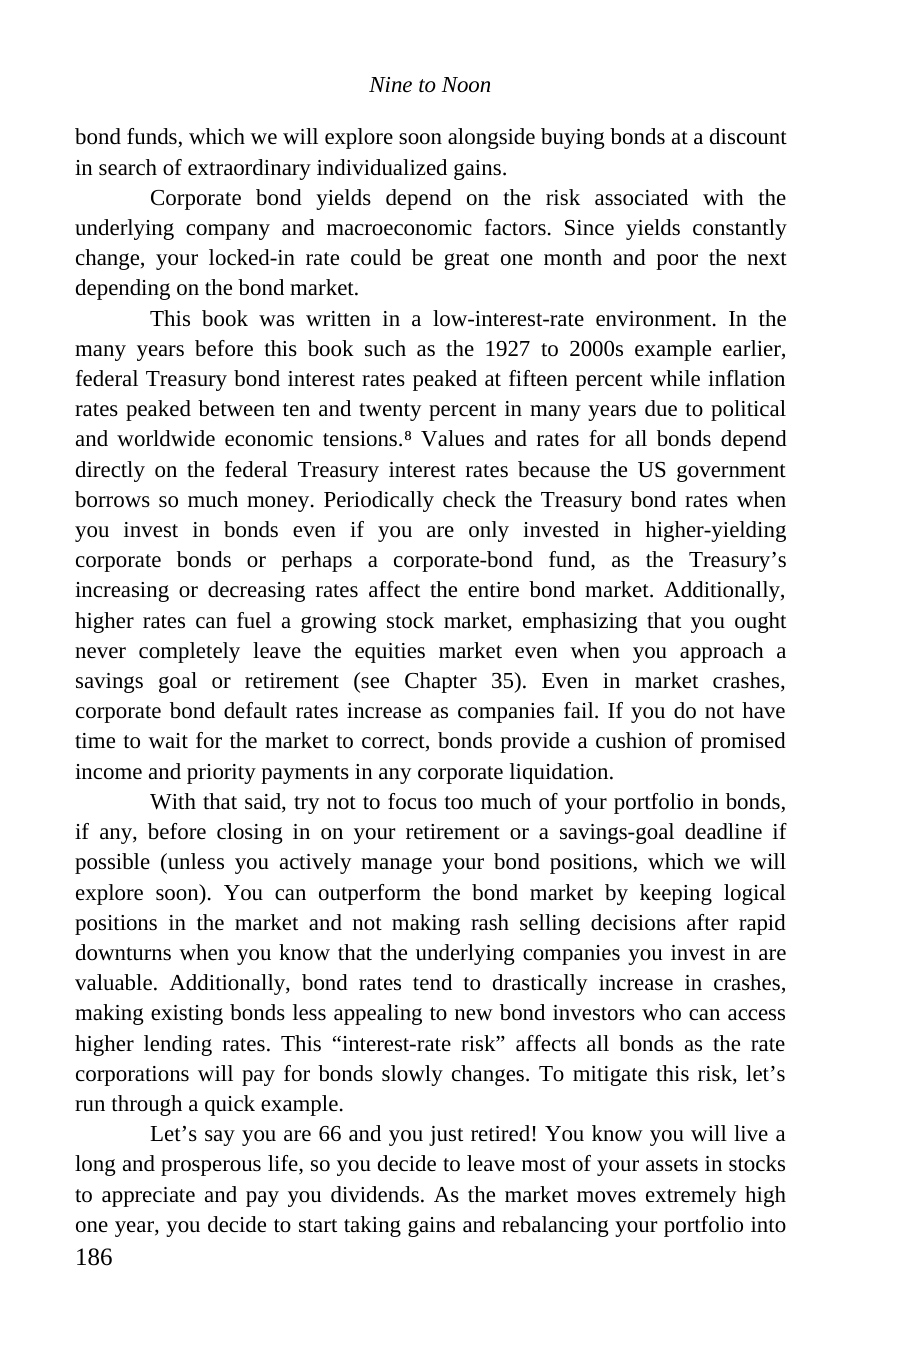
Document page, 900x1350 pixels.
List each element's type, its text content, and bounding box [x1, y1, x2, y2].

text With that said, try not to focus too much of your portfolio in bonds, if any, before closing in on your retirement or a savings-goal deadline if possible (unless you actively manage your bond positions, which we will explore soon). You can outperform the bond market by keeping logical positions in the market and not making rash selling decisions after rapid downturns when you know that the underlying companies you invest in are valuable. Additionally, bond rates tend to drastically increase in crashes, making existing bonds less appealing to new bond investors who can access higher lending rates. This “interest-rate risk” affects all bonds as the rate corporations will pay for bonds slowly changes. To mitigate this risk, let’s run through a quick example. [75, 788, 787, 1116]
text Corporate bond yields depend on the risk associated with the underlying company and macroeconomic factors. Since yields constantly change, your locked-in rate could be great one month and poor the next depending on the bond market. [75, 184, 787, 301]
text This book was written in a low-interest-rate environment. In the many years before this book such as the 1927 to 2000s example earlier, federal Treasury bond interest rates peaked at fifteen percent while inflation rates peaked between ten and twenty percent in many years due to political and worldwide economic tensions.⁸ Values and rates for all bonds depend directly on the federal Treasury interest rates because the US government borrows so much money. Periodically check the Treasury bond rates when you invest in bonds even if you are only invested in higher-yielding corporate bonds or perhaps a corporate-bond fund, as the Treasury’s increasing or decreasing rates affect the entire bond market. Additionally, higher rates can fuel a growing stock market, emphasizing that you ought never completely leave the equities market even when you approach a savings goal or retirement (see Chapter 35). Even in market crashes, corporate bond default rates increase as companies fail. If you do not have time to wait for the market to correct, bonds provide a cushion of promised income and priority payments in any corporate liquidation. [75, 305, 787, 784]
